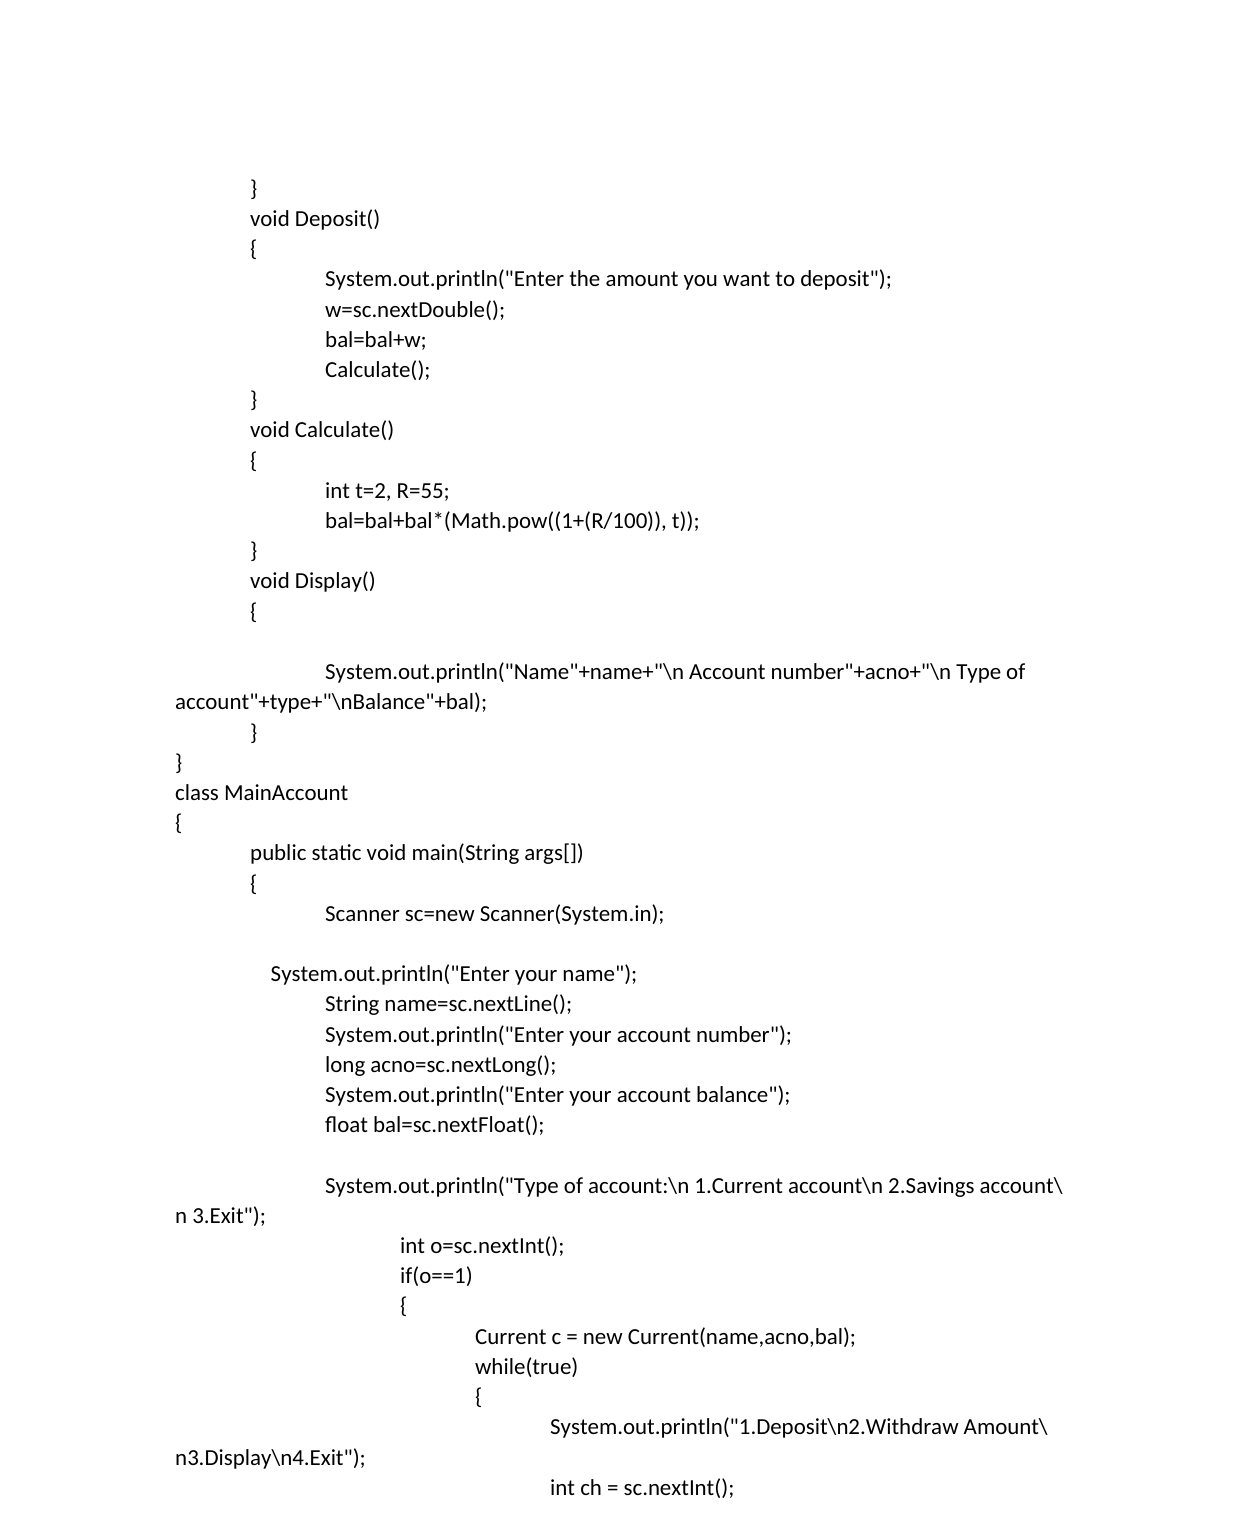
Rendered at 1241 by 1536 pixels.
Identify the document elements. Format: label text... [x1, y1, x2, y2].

text void Deposit() [175, 204, 1065, 232]
text System.out.println("1.Deposit\n2.Withdraw Amount\n3.Display\n4.Exit"); [175, 1412, 1065, 1471]
text { [175, 1292, 1065, 1320]
text System.out.println("Enter your name"); [175, 959, 1065, 987]
text { [175, 1382, 1065, 1410]
text w=sc.nextDouble(); [175, 295, 1065, 323]
text while(true) [175, 1352, 1065, 1380]
text long acno=sc.nextLong(); [175, 1050, 1065, 1078]
text { [175, 597, 1065, 625]
text int ch = sc.nextInt(); [175, 1473, 1065, 1501]
text int t=2, R=55; [175, 476, 1065, 504]
text public static void main(String args[]) [175, 838, 1065, 867]
text } [175, 385, 1065, 413]
text System.out.println("Name"+name+"\n Account number"+acno+"\n Type of account"+type+"\nBalance"+bal); [175, 657, 1065, 716]
text float bal=sc.nextFloat(); [175, 1110, 1065, 1138]
text { [175, 446, 1065, 474]
text Current c = new Current(name,acno,bal); [175, 1322, 1065, 1350]
text } [175, 748, 1065, 776]
text } [175, 536, 1065, 564]
text { [175, 234, 1065, 262]
text bal=bal+w; [175, 325, 1065, 353]
text } [175, 174, 1065, 202]
text class MainAccount [175, 778, 1065, 806]
text System.out.println("Enter the amount you want to deposit"); [175, 264, 1065, 293]
text System.out.println("Type of account:\n 1.Current account\n 2.Savings account\n 3.Exit"); [175, 1171, 1065, 1229]
text Calculate(); [175, 355, 1065, 383]
text void Calculate() [175, 416, 1065, 444]
text System.out.println("Enter your account balance"); [175, 1080, 1065, 1108]
text System.out.println("Enter your account number"); [175, 1020, 1065, 1048]
text { [175, 869, 1065, 897]
text void Display() [175, 567, 1065, 595]
text bal=bal+bal*(Math.pow((1+(R/100)), t)); [175, 506, 1065, 534]
text { [175, 808, 1065, 836]
text if(o==1) [175, 1261, 1065, 1289]
text } [175, 718, 1065, 746]
text String name=sc.nextLine(); [175, 989, 1065, 1018]
text int o=sc.nextInt(); [175, 1231, 1065, 1259]
text Scanner sc=new Scanner(System.in); [175, 899, 1065, 927]
